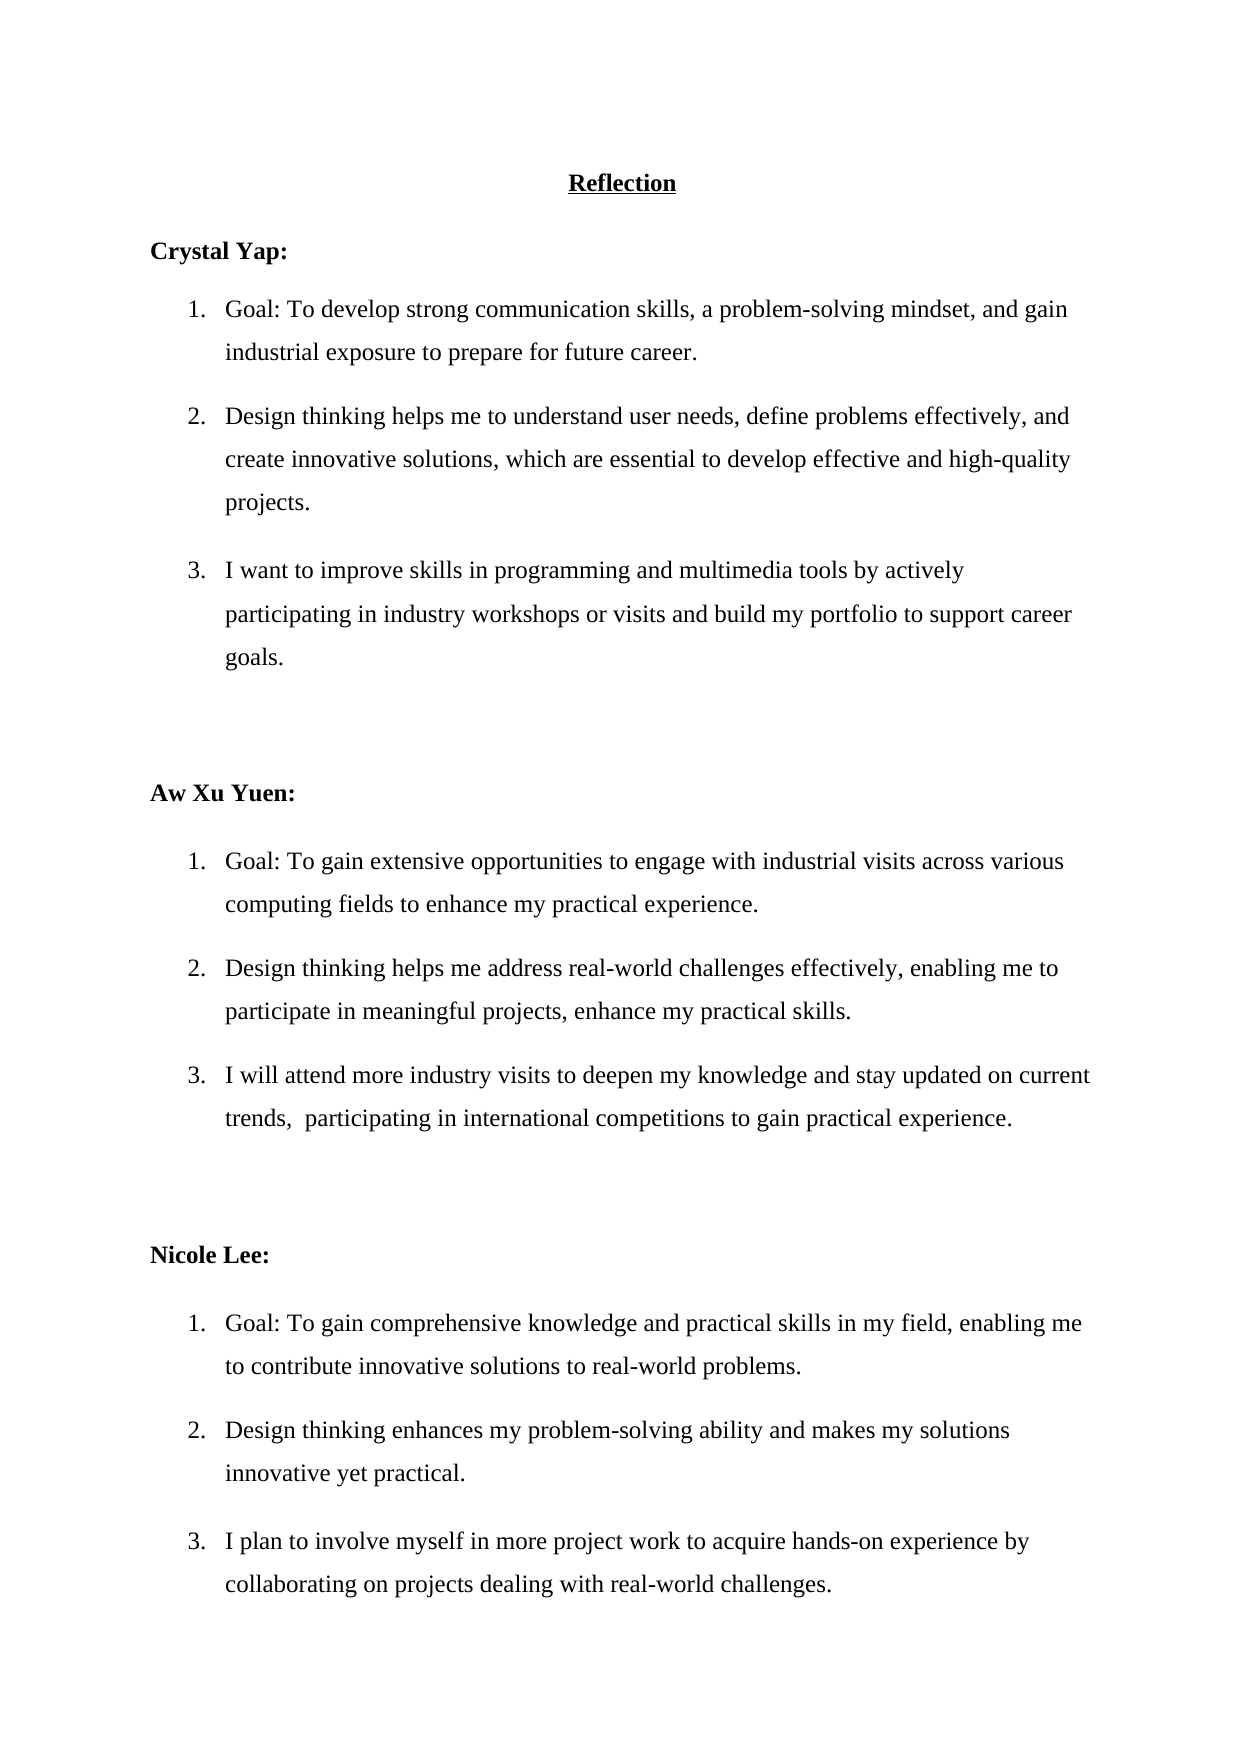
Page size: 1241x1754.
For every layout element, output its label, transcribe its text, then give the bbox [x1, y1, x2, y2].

text Crystal Yap: [150, 236, 1094, 265]
list I want to improve skills in programming and multimedia tools by actively participating in industry workshops or visits and build my portfolio to support career goals. [187, 556, 1094, 671]
subtitle Reflection [150, 168, 1094, 197]
list Goal: To develop strong communication skills, a problem-solving mindset, and gain industrial exposure to prepare for future career. [187, 294, 1094, 366]
text Aw Xu Yuen: [150, 778, 1094, 807]
text Nicole Lee: [150, 1240, 1094, 1268]
list Goal: To gain extensive opportunities to engage with industrial visits across various computing fields to enhance my practical experience. [187, 846, 1094, 918]
list Design thinking helps me address real-world challenges effectively, enabling me to participate in meaningful projects, enhance my practical skills. [187, 953, 1094, 1025]
list Design thinking helps me to understand user needs, define problems effectively, and create innovative solutions, which are essential to develop effective and high-quality projects. [187, 401, 1094, 516]
list Design thinking enhances my problem-solving ability and makes my solutions innovative yet practical. [187, 1415, 1094, 1487]
list Goal: To gain comprehensive knowledge and practical skills in my field, enabling me to contribute innovative solutions to real-world problems. [187, 1308, 1094, 1380]
list I plan to involve myself in more project work to acquire hands-on experience by collaborating on projects dealing with real-world challenges. [187, 1526, 1094, 1598]
list I will attend more industry visits to deepen my knowledge and stay updated on current trends, participating in international competitions to gain practical experience. [187, 1060, 1094, 1132]
